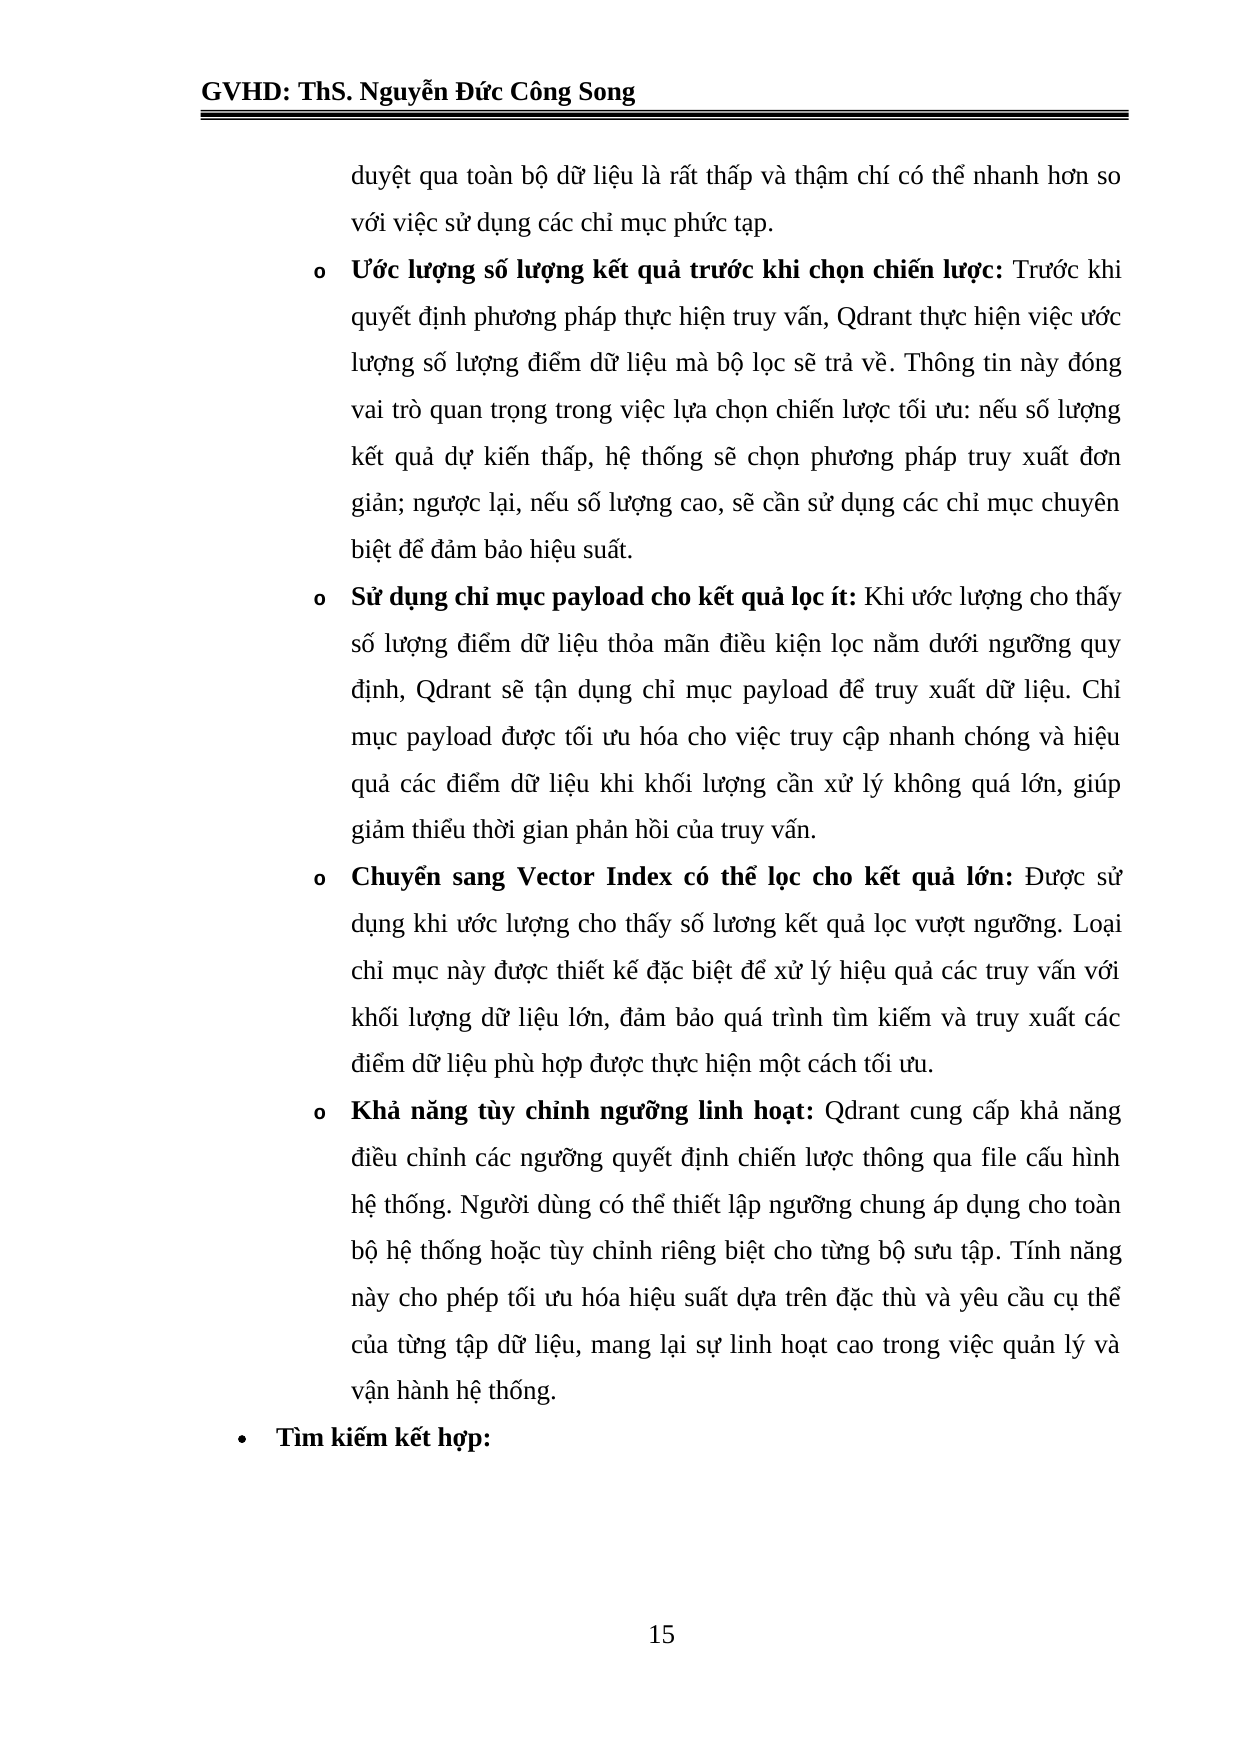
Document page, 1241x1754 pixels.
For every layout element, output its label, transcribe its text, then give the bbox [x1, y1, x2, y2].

list Sử dụng chỉ mục payload cho kết quả lọc ít: Khi ước lượng cho thấy số lượng điểm dữ liệu thỏa mãn điều kiện lọc nằm dưới ngưỡng quy định, Qdrant sẽ tận dụng chỉ mục payload để truy xuất dữ liệu. Chỉ mục payload được tối ưu hóa cho việc truy cập nhanh chóng và hiệu quả các điểm dữ liệu khi khối lượng cần xử lý không quá lớn, giúp giảm thiểu thời gian phản hồi của truy vấn. [313, 580, 1122, 845]
list Chuyển sang Vector Index có thể lọc cho kết quả lớn: Được sử dụng khi ước lượng cho thấy số lương kết quả lọc vượt ngưỡng. Loại chỉ mục này được thiết kế đặc biệt để xử lý hiệu quả các truy vấn với khối lượng dữ liệu lớn, đảm bảo quá trình tìm kiếm và truy xuất các điểm dữ liệu phù hợp được thực hiện một cách tối ưu. [313, 860, 1122, 1078]
list Khả năng tùy chỉnh ngưỡng linh hoạt: Qdrant cung cấp khả năng điều chỉnh các ngưỡng quyết định chiến lược thông qua file cấu hình hệ thống. Người dùng có thể thiết lập ngưỡng chung áp dụng cho toàn bộ hệ thống hoặc tùy chỉnh riêng biệt cho từng bộ sưu tập. Tính năng này cho phép tối ưu hóa hiệu suất dựa trên đặc thù và yêu cầu cụ thể của từng tập dữ liệu, mang lại sự linh hoạt cao trong việc quản lý và vận hành hệ thống. [313, 1094, 1122, 1406]
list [313, 159, 1122, 237]
list Ước lượng số lượng kết quả trước khi chọn chiến lược: Trước khi quyết định phương pháp thực hiện truy vấn, Qdrant thực hiện việc ước lượng số lượng điểm dữ liệu mà bộ lọc sẽ trả về. Thông tin này đóng vai trò quan trọng trong việc lựa chọn chiến lược tối ưu: nếu số lượng kết quả dự kiến thấp, hệ thống sẽ chọn phương pháp truy xuất đơn giản; ngược lại, nếu số lượng cao, sẽ cần sử dụng các chỉ mục chuyên biệt để đảm bảo hiệu suất. [313, 253, 1122, 564]
list Tìm kiếm kết hợp: [238, 1421, 1122, 1452]
